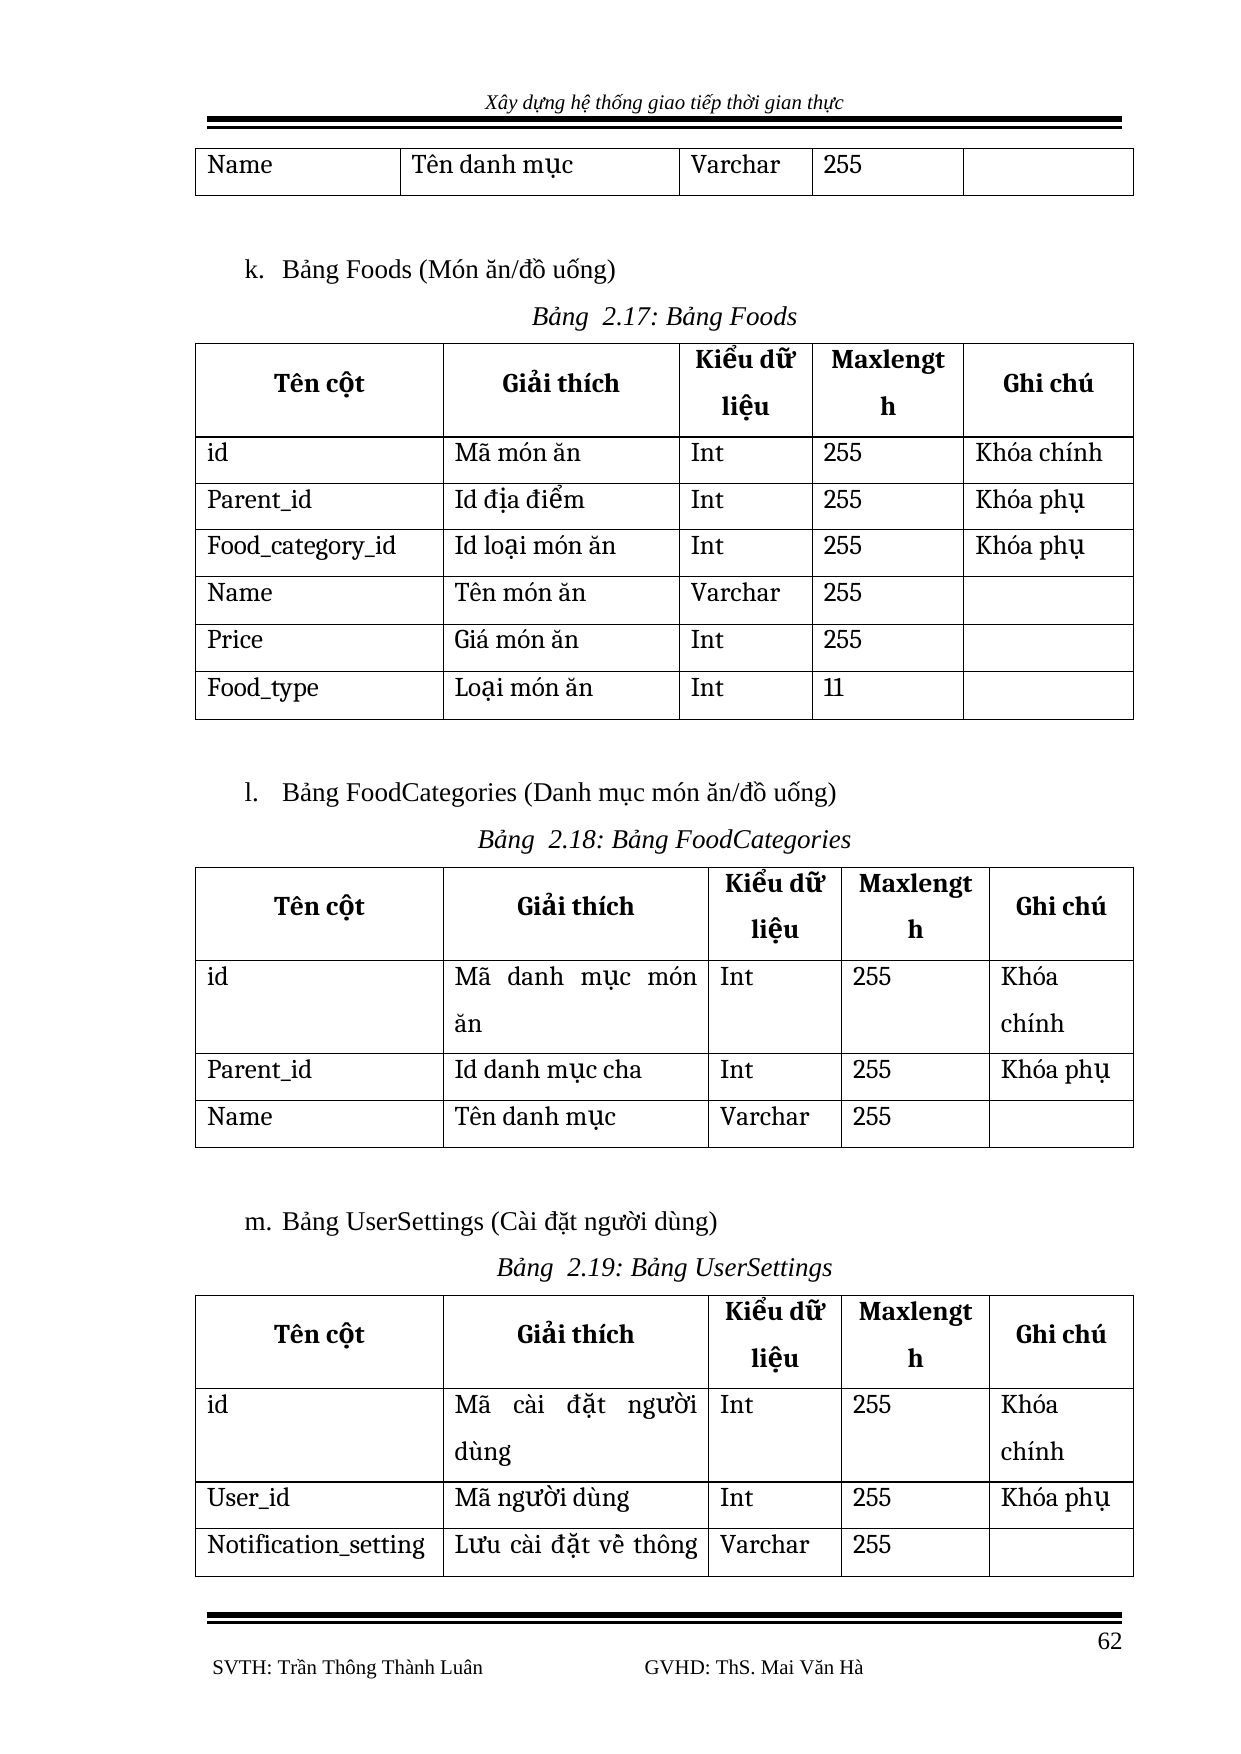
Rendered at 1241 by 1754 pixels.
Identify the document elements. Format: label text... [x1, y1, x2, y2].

table_cell Khóa chính [990, 1389, 1133, 1481]
table_header Kiểu dữ liệu [680, 344, 812, 436]
table_cell Varchar [709, 1101, 841, 1147]
table_cell Food_type [196, 672, 443, 719]
table_cell 255 [813, 577, 963, 623]
table_cell 255 [842, 1101, 989, 1147]
table_header Tên cột [196, 868, 443, 960]
table_cell [990, 1529, 1133, 1576]
table_cell Parent_id [196, 1054, 443, 1099]
table_header Kiểu dữ liệu [709, 868, 841, 960]
table_cell Varchar [709, 1529, 841, 1576]
table_cell Int [680, 530, 812, 576]
table_cell Int [680, 438, 812, 483]
table_cell Khóa phụ [990, 1483, 1133, 1528]
table_cell Khóa phụ [964, 530, 1133, 576]
table_cell Tên món ăn [444, 577, 679, 623]
table_cell Name [196, 577, 443, 623]
table_cell Parent_id [196, 484, 443, 529]
table_cell Khóa chính [990, 961, 1133, 1053]
table_header Giải thích [444, 868, 708, 960]
table_cell 255 [813, 530, 963, 576]
table_cell 255 [813, 149, 963, 195]
table_cell [964, 577, 1133, 623]
table_cell Giá món ăn [444, 625, 679, 671]
table_cell Int [680, 672, 812, 719]
table_cell Khóa phụ [964, 484, 1133, 529]
table_cell id [196, 961, 443, 1053]
text Bảng 2.17: Bảng Foods [207, 300, 1122, 331]
table_cell 255 [813, 438, 963, 483]
table_cell 11 [813, 672, 963, 719]
table_cell User_id [196, 1483, 443, 1528]
table_header Maxlength [813, 344, 963, 436]
table_cell [990, 1101, 1133, 1147]
table_header Ghi chú [990, 1296, 1133, 1388]
table_cell Name [196, 149, 400, 195]
table_cell [964, 625, 1133, 671]
table_header Tên cột [196, 344, 443, 436]
table_cell 255 [842, 1054, 989, 1099]
table_cell Int [709, 1054, 841, 1099]
table_cell Int [680, 625, 812, 671]
table_header Ghi chú [990, 868, 1133, 960]
text Bảng 2.19: Bảng UserSettings [207, 1252, 1122, 1283]
table_cell Id danh mục cha [444, 1054, 708, 1099]
list Bảng UserSettings (Cài đặt người dùng) [244, 1205, 1122, 1236]
table_cell id [196, 438, 443, 483]
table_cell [196, 1529, 443, 1576]
table_cell Mã món ăn [444, 438, 679, 483]
table_cell 255 [842, 1529, 989, 1576]
table_cell Varchar [680, 577, 812, 623]
table_cell Id loại món ăn [444, 530, 679, 576]
table_cell [964, 672, 1133, 719]
table_cell Tên danh mục [401, 149, 679, 195]
table_cell Khóa phụ [990, 1054, 1133, 1099]
list Bảng FoodCategories (Danh mục món ăn/đồ uống) [244, 777, 1122, 808]
table_header Maxlength [842, 868, 989, 960]
table_cell 255 [842, 1483, 989, 1528]
table_header Ghi chú [964, 344, 1133, 436]
table_header Maxlength [842, 1296, 989, 1388]
table_cell [964, 149, 1133, 195]
table_cell Loại món ăn [444, 672, 679, 719]
table_cell 255 [842, 1389, 989, 1481]
table_cell Price [196, 625, 443, 671]
table_header Giải thích [444, 344, 679, 436]
table_header Kiểu dữ liệu [709, 1296, 841, 1388]
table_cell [444, 1529, 708, 1576]
table_cell Mã người dùng [444, 1483, 708, 1528]
table_cell 255 [842, 961, 989, 1053]
table_cell Mã danh mục món ăn [444, 961, 708, 1053]
table_cell Varchar [680, 149, 812, 195]
list Bảng Foods (Món ăn/đồ uống) [244, 253, 1122, 284]
table_cell id [196, 1389, 443, 1481]
table_cell 255 [813, 625, 963, 671]
table_cell Int [709, 1483, 841, 1528]
table_cell Int [709, 1389, 841, 1481]
table_header Giải thích [444, 1296, 708, 1388]
table_cell Tên danh mục [444, 1101, 708, 1147]
table_cell Mã cài đặt người dùng [444, 1389, 708, 1481]
table_cell Int [709, 961, 841, 1053]
table_cell 255 [813, 484, 963, 529]
table_cell Name [196, 1101, 443, 1147]
text Bảng 2.18: Bảng FoodCategories [207, 823, 1122, 854]
table_cell Food_category_id [196, 530, 443, 576]
table_cell Khóa chính [964, 438, 1133, 483]
table_cell Id địa điểm [444, 484, 679, 529]
table_cell Int [680, 484, 812, 529]
table_header Tên cột [196, 1296, 443, 1388]
